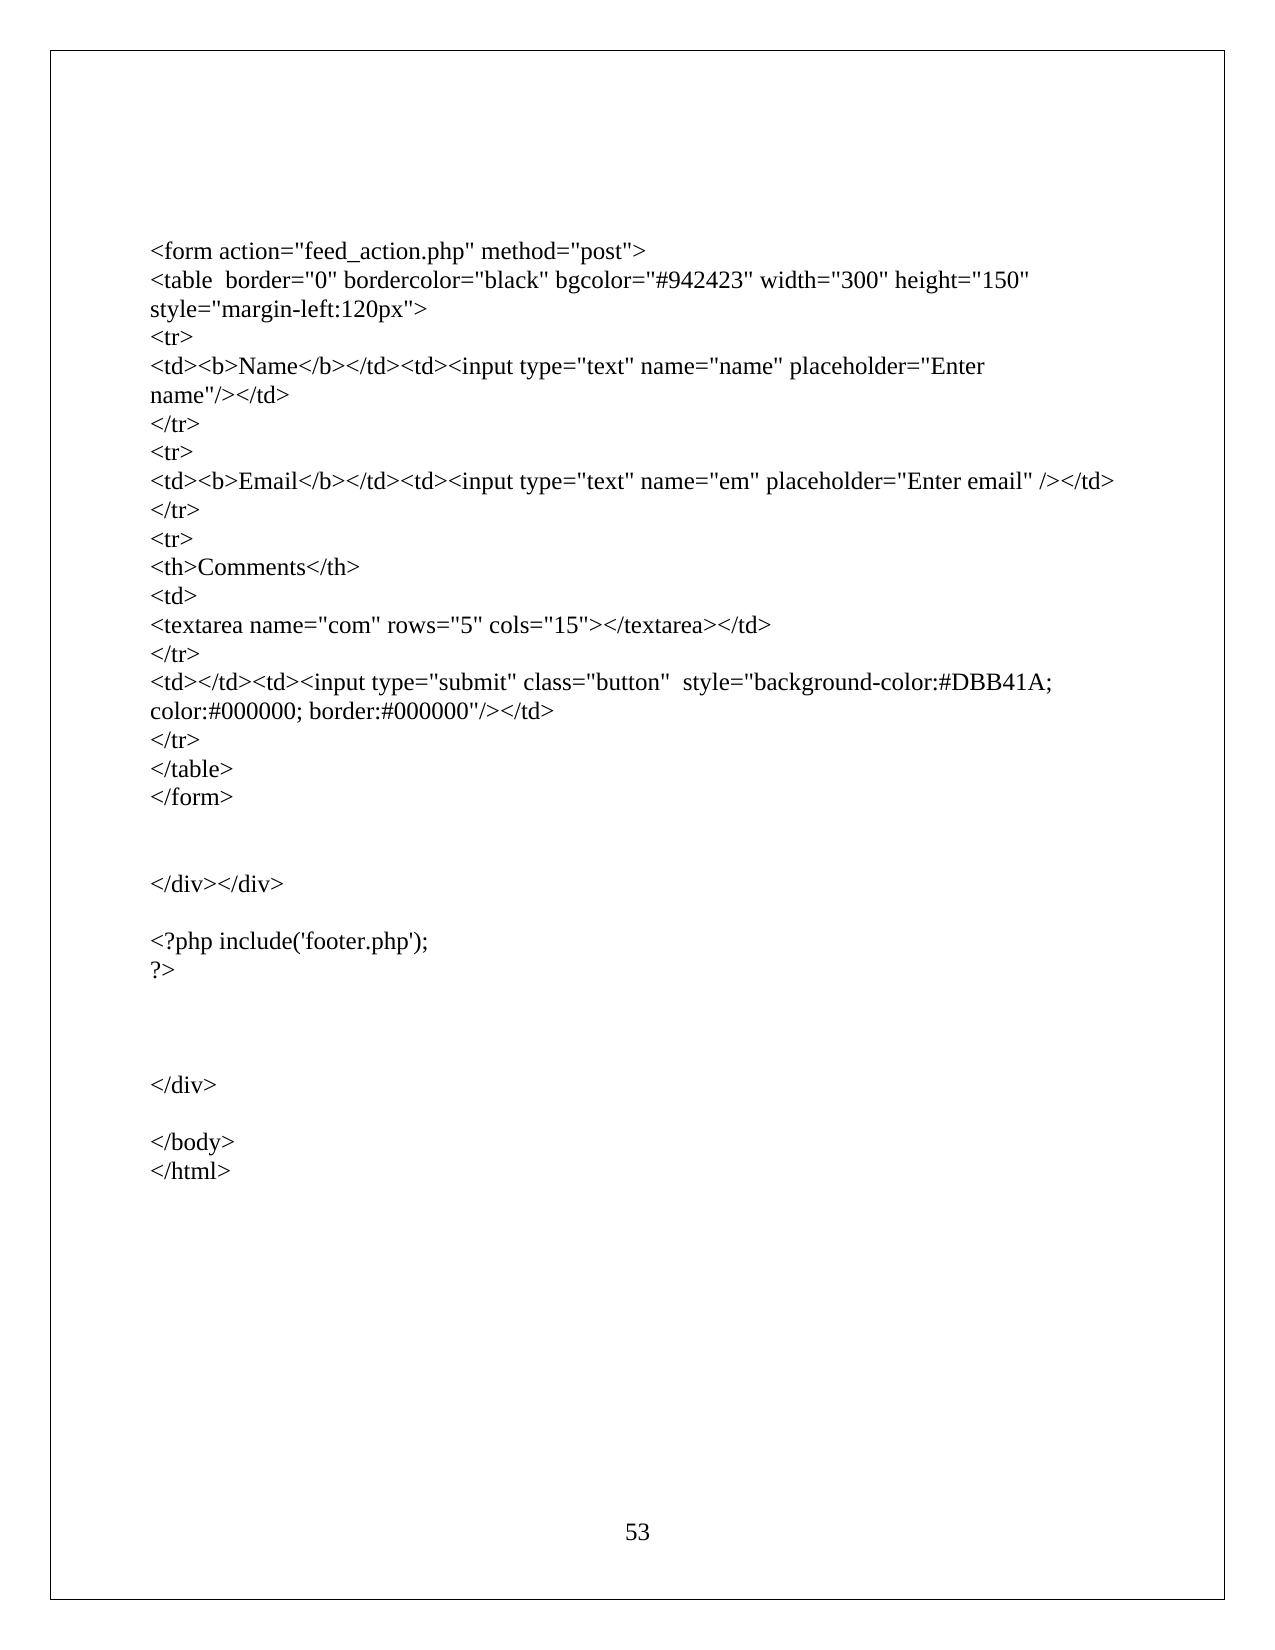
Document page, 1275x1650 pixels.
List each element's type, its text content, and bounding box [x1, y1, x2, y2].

text <table border="0" bordercolor="black" bgcolor="#942423" width="300" height="150" style="margin-left:120px"> [150, 265, 1125, 322]
text </html> [150, 1156, 1125, 1185]
text </body> [150, 1127, 1125, 1156]
text </form> [150, 782, 1125, 811]
text </tr> [150, 495, 1125, 524]
text </tr> [150, 409, 1125, 437]
text <td><b>Email</b></td><td><input type="text" name="em" placeholder="Enter email" /></td> [150, 466, 1125, 495]
text <tr> [150, 524, 1125, 552]
text <th>Comments</th> [150, 552, 1125, 581]
text <tr> [150, 322, 1125, 351]
text ?> [150, 955, 1125, 984]
text <textarea name="com" rows="5" cols="15"></textarea></td> [150, 610, 1125, 639]
text </tr> [150, 725, 1125, 754]
text <td><b>Name</b></td><td><input type="text" name="name" placeholder="Enter name"/></td> [150, 351, 1125, 409]
text </div> [150, 1070, 1125, 1099]
text <form action="feed_action.php" method="post"> [150, 236, 1125, 265]
text <?php include('footer.php'); [150, 926, 1125, 955]
text <td></td><td><input type="submit" class="button" style="background-color:#DBB41A; color:#000000; border:#000000"/></td> [150, 667, 1125, 725]
text </tr> [150, 639, 1125, 667]
text <tr> [150, 437, 1125, 466]
text </div></div> [150, 869, 1125, 897]
text <td> [150, 581, 1125, 610]
text </table> [150, 754, 1125, 782]
